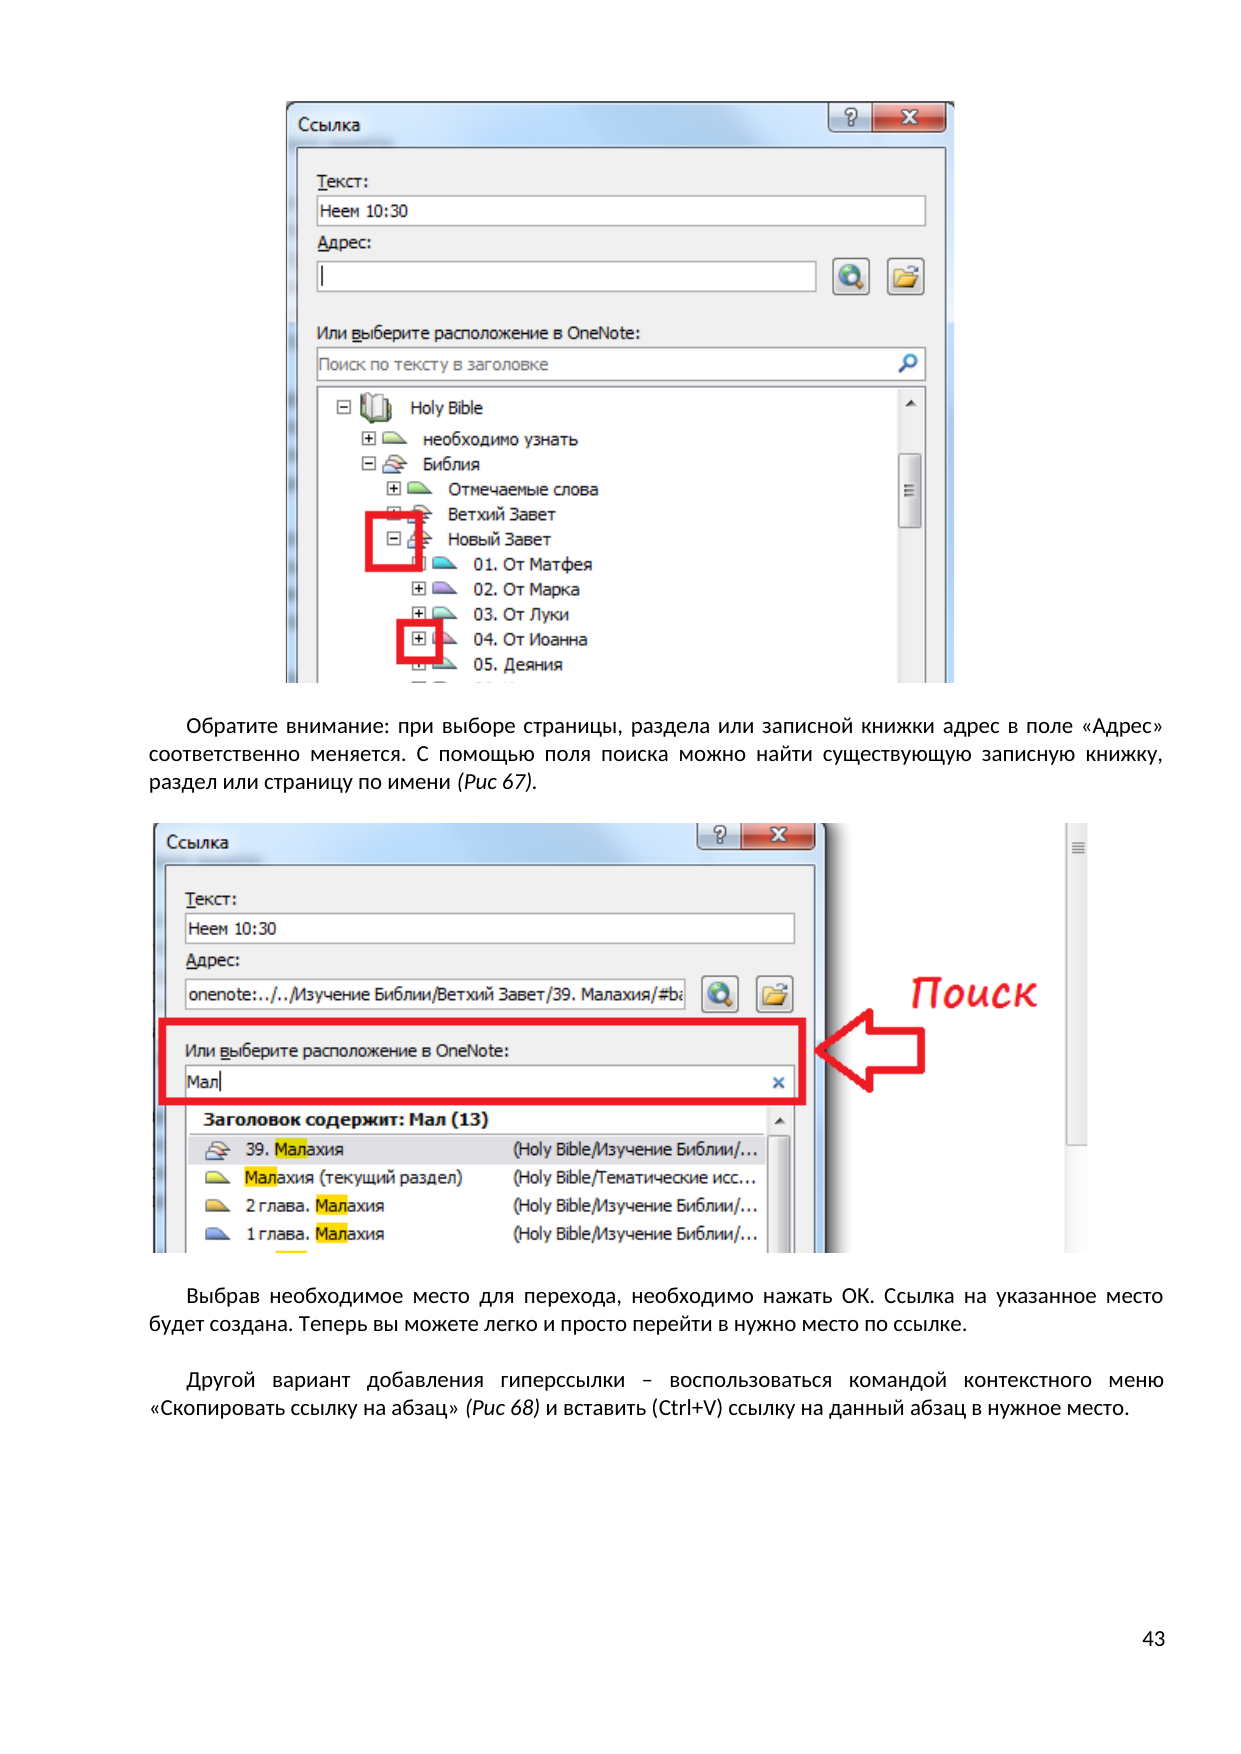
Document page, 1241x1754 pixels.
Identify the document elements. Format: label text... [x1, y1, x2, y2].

picture [285, 101, 955, 683]
text Другой вариант добавления гиперссылки – воспользоваться командой контекстного меню «Скопировать ссылку на абзац» (Рис 68) и вставить (Ctrl+V) ссылку на данный абзац в нужное место. [149, 1365, 1165, 1421]
text Выбрав необходимое место для перехода, необходимо нажать ОК. Ссылка на указанное место будет создана. Теперь вы можете легко и просто перейти в нужно место по ссылке. [149, 1281, 1165, 1337]
picture [152, 823, 1088, 1253]
text Обратите внимание: при выборе страницы, раздела или записной книжки адрес в поле «Адрес» соответственно меняется. С помощью поля поиска можно найти существующую записную книжку, раздел или страницу по имени (Рис 67). [149, 711, 1165, 795]
